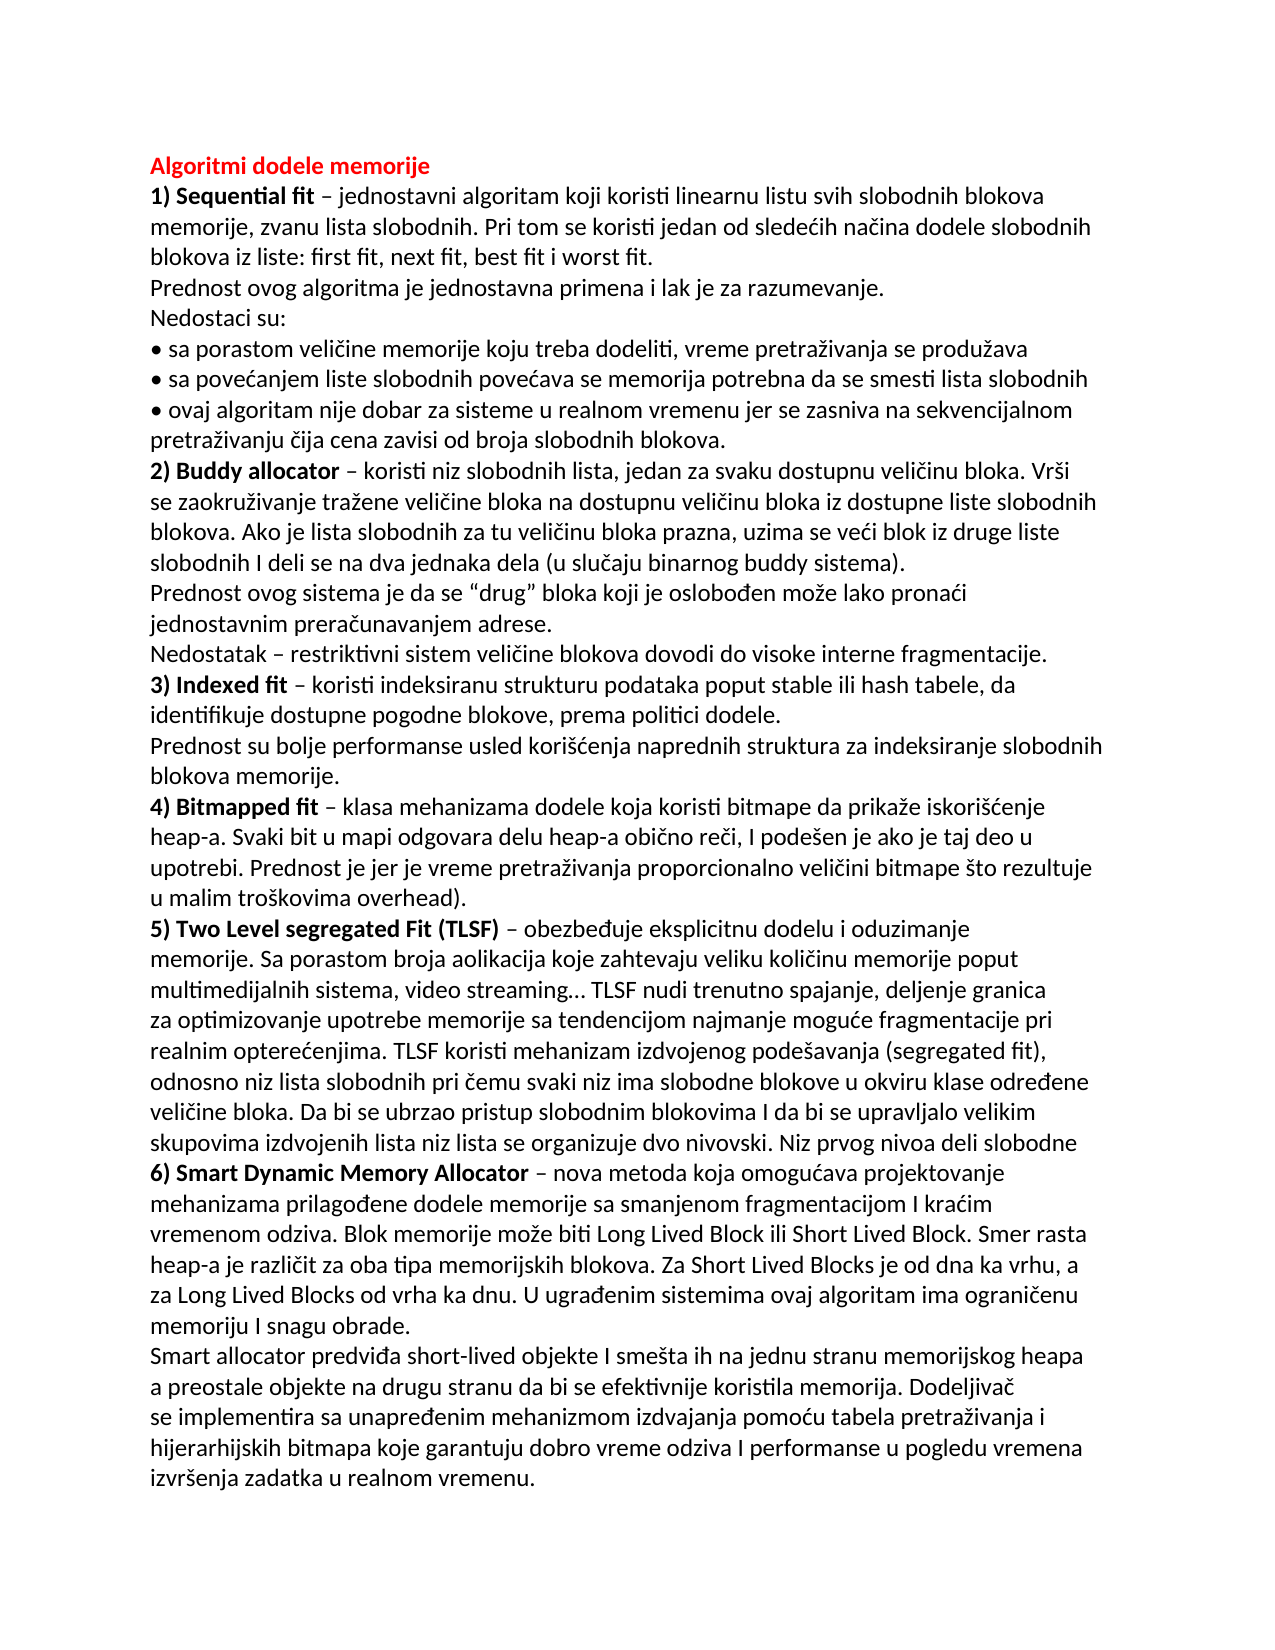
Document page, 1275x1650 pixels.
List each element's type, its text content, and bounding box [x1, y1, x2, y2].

text za Long Lived Blocks od vrha ka dnu. U ugrađenim sistemima ovaj algoritam ima ograničenu [150, 1279, 1125, 1310]
text blokova iz liste: first fit, next fit, best fit i worst fit. [150, 242, 1125, 272]
text 2) Buddy allocator – koristi niz slobodnih lista, jedan za svaku dostupnu veličinu bloka. Vrši [150, 455, 1125, 486]
text identifikuje dostupne pogodne blokove, prema politici dodele. [150, 699, 1125, 730]
text vremenom odziva. Blok memorije može biti Long Lived Block ili Short Lived Block. Smer rasta [150, 1218, 1125, 1249]
text a preostale objekte na drugu stranu da bi se efektivnije koristila memorija. Dodeljivač [150, 1371, 1125, 1401]
text memorije, zvanu lista slobodnih. Pri tom se koristi jedan od sledećih načina dodele slobodnih [150, 211, 1125, 242]
text Nedostaci su: [150, 303, 1125, 333]
text • sa porastom veličine memorije koju treba dodeliti, vreme pretraživanja se produžava [150, 333, 1125, 364]
text Prednost ovog algoritma je jednostavna primena i lak je za razumevanje. [150, 272, 1125, 303]
text u malim troškovima overhead). [150, 882, 1125, 913]
text jednostavnim preračunavanjem adrese. [150, 608, 1125, 638]
text memorije. Sa porastom broja aolikacija koje zahtevaju veliku količinu memorije poput [150, 943, 1125, 974]
text multimedijalnih sistema, video streaming… TLSF nudi trenutno spajanje, deljenje granica [150, 974, 1125, 1004]
text 1) Sequential fit – jednostavni algoritam koji koristi linearnu listu svih slobodnih blokova [150, 181, 1125, 211]
text Smart allocator predviđa short-lived objekte I smešta ih na jednu stranu memorijskog heapa [150, 1340, 1125, 1371]
text heap-a je različit za oba tipa memorijskih blokova. Za Short Lived Blocks je od dna ka vrhu, a [150, 1249, 1125, 1279]
text • sa povećanjem liste slobodnih povećava se memorija potrebna da se smesti lista slobodnih [150, 364, 1125, 394]
text blokova memorije. [150, 760, 1125, 791]
text veličine bloka. Da bi se ubrzao pristup slobodnim blokovima I da bi se upravljalo velikim [150, 1096, 1125, 1127]
text heap-a. Svaki bit u mapi odgovara delu heap-a obično reči, I podešen je ako je taj deo u [150, 821, 1125, 852]
text slobodnih I deli se na dva jednaka dela (u slučaju binarnog buddy sistema). [150, 547, 1125, 577]
text Algoritmi dodele memorije [150, 150, 1125, 181]
text realnim opterećenjima. TLSF koristi mehanizam izdvojenog podešavanja (segregated fit), [150, 1035, 1125, 1066]
text memoriju I snagu obrade. [150, 1310, 1125, 1340]
text mehanizama prilagođene dodele memorije sa smanjenom fragmentacijom I kraćim [150, 1188, 1125, 1218]
text se implementira sa unapređenim mehanizmom izdvajanja pomoću tabela pretraživanja i [150, 1401, 1125, 1432]
text za optimizovanje upotrebe memorije sa tendencijom najmanje moguće fragmentacije pri [150, 1004, 1125, 1035]
text Nedostatak – restriktivni sistem veličine blokova dovodi do visoke interne fragmentacije. [150, 638, 1125, 669]
text 5) Two Level segregated Fit (TLSF) – obezbeđuje eksplicitnu dodelu i oduzimanje [150, 913, 1125, 943]
text 6) Smart Dynamic Memory Allocator – nova metoda koja omogućava projektovanje [150, 1157, 1125, 1188]
text pretraživanju čija cena zavisi od broja slobodnih blokova. [150, 425, 1125, 455]
text 3) Indexed fit – koristi indeksiranu strukturu podataka poput stable ili hash tabele, da [150, 669, 1125, 699]
text odnosno niz lista slobodnih pri čemu svaki niz ima slobodne blokove u okviru klase određene [150, 1066, 1125, 1096]
text skupovima izdvojenih lista niz lista se organizuje dvo nivovski. Niz prvog nivoa deli slobodne [150, 1127, 1125, 1157]
text Prednost ovog sistema je da se “drug” bloka koji je oslobođen može lako pronaći [150, 577, 1125, 608]
text • ovaj algoritam nije dobar za sisteme u realnom vremenu jer se zasniva na sekvencijalnom [150, 394, 1125, 425]
text hijerarhijskih bitmapa koje garantuju dobro vreme odziva I performanse u pogledu vremena [150, 1432, 1125, 1462]
text Prednost su bolje performanse usled korišćenja naprednih struktura za indeksiranje slobodnih [150, 730, 1125, 760]
text se zaokruživanje tražene veličine bloka na dostupnu veličinu bloka iz dostupne liste slobodnih [150, 486, 1125, 516]
text izvršenja zadatka u realnom vremenu. [150, 1462, 1125, 1493]
text blokova. Ako je lista slobodnih za tu veličinu bloka prazna, uzima se veći blok iz druge liste [150, 516, 1125, 547]
text 4) Bitmapped fit – klasa mehanizama dodele koja koristi bitmape da prikaže iskorišćenje [150, 791, 1125, 821]
text upotrebi. Prednost je jer je vreme pretraživanja proporcionalno veličini bitmape što rezultuje [150, 852, 1125, 882]
